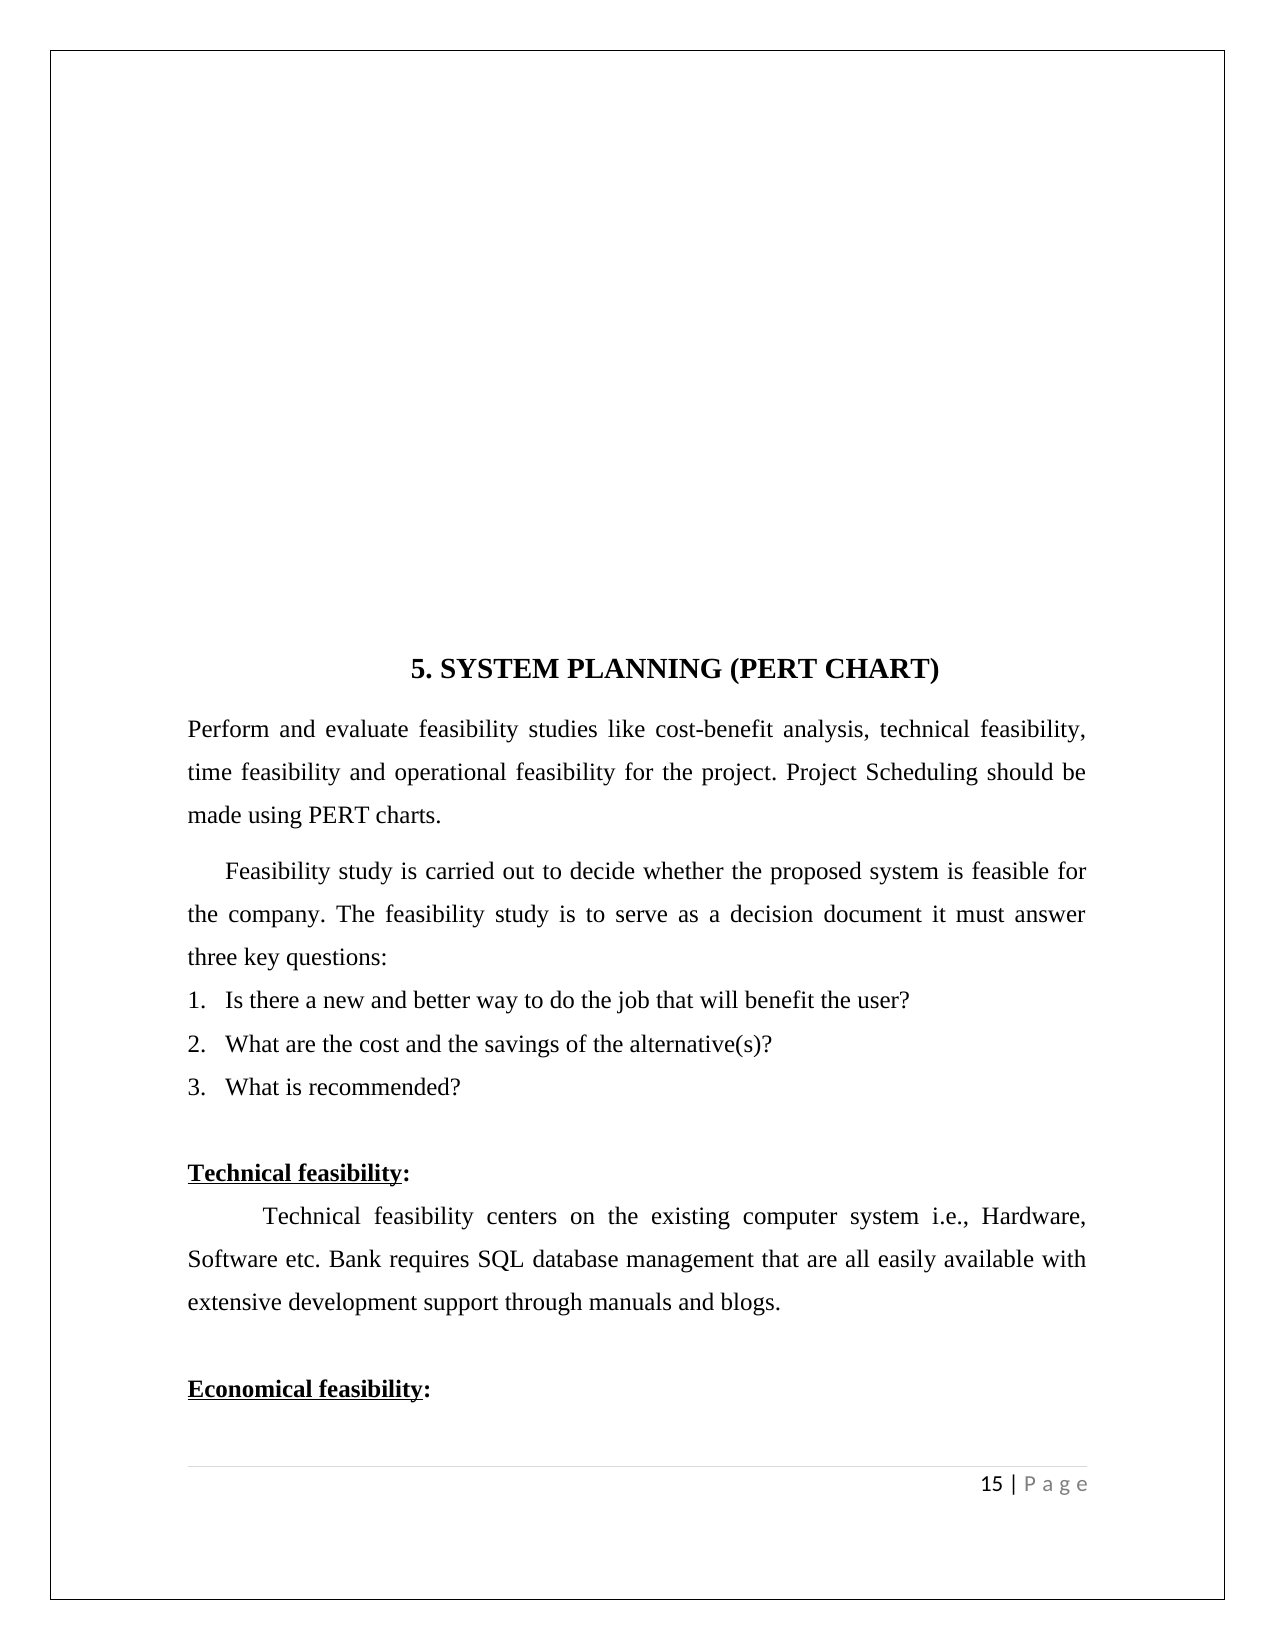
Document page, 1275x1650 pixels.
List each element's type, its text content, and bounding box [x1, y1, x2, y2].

text 5. SYSTEM PLANNING (PERT CHART) [262, 652, 1087, 685]
text Technical feasibility: [187, 1158, 1087, 1187]
text Economical feasibility: [187, 1374, 1087, 1402]
text Technical feasibility centers on the existing computer system i.e., Hardware, Software etc. Bank requires SQL database management that are all easily available with extensive development support through manuals and blogs. [187, 1201, 1087, 1316]
list Is there a new and better way to do the job that will benefit the user? [187, 986, 1087, 1014]
list What is recommended? [187, 1072, 1087, 1101]
list What are the cost and the savings of the alternative(s)? [187, 1029, 1087, 1057]
text Feasibility study is carried out to decide whether the proposed system is feasible for the company. The feasibility study is to serve as a decision document it must answer three key questions: [187, 856, 1087, 971]
text Perform and evaluate feasibility studies like cost-benefit analysis, technical feasibility, time feasibility and operational feasibility for the project. Project Scheduling should be made using PERT charts. [187, 714, 1087, 829]
